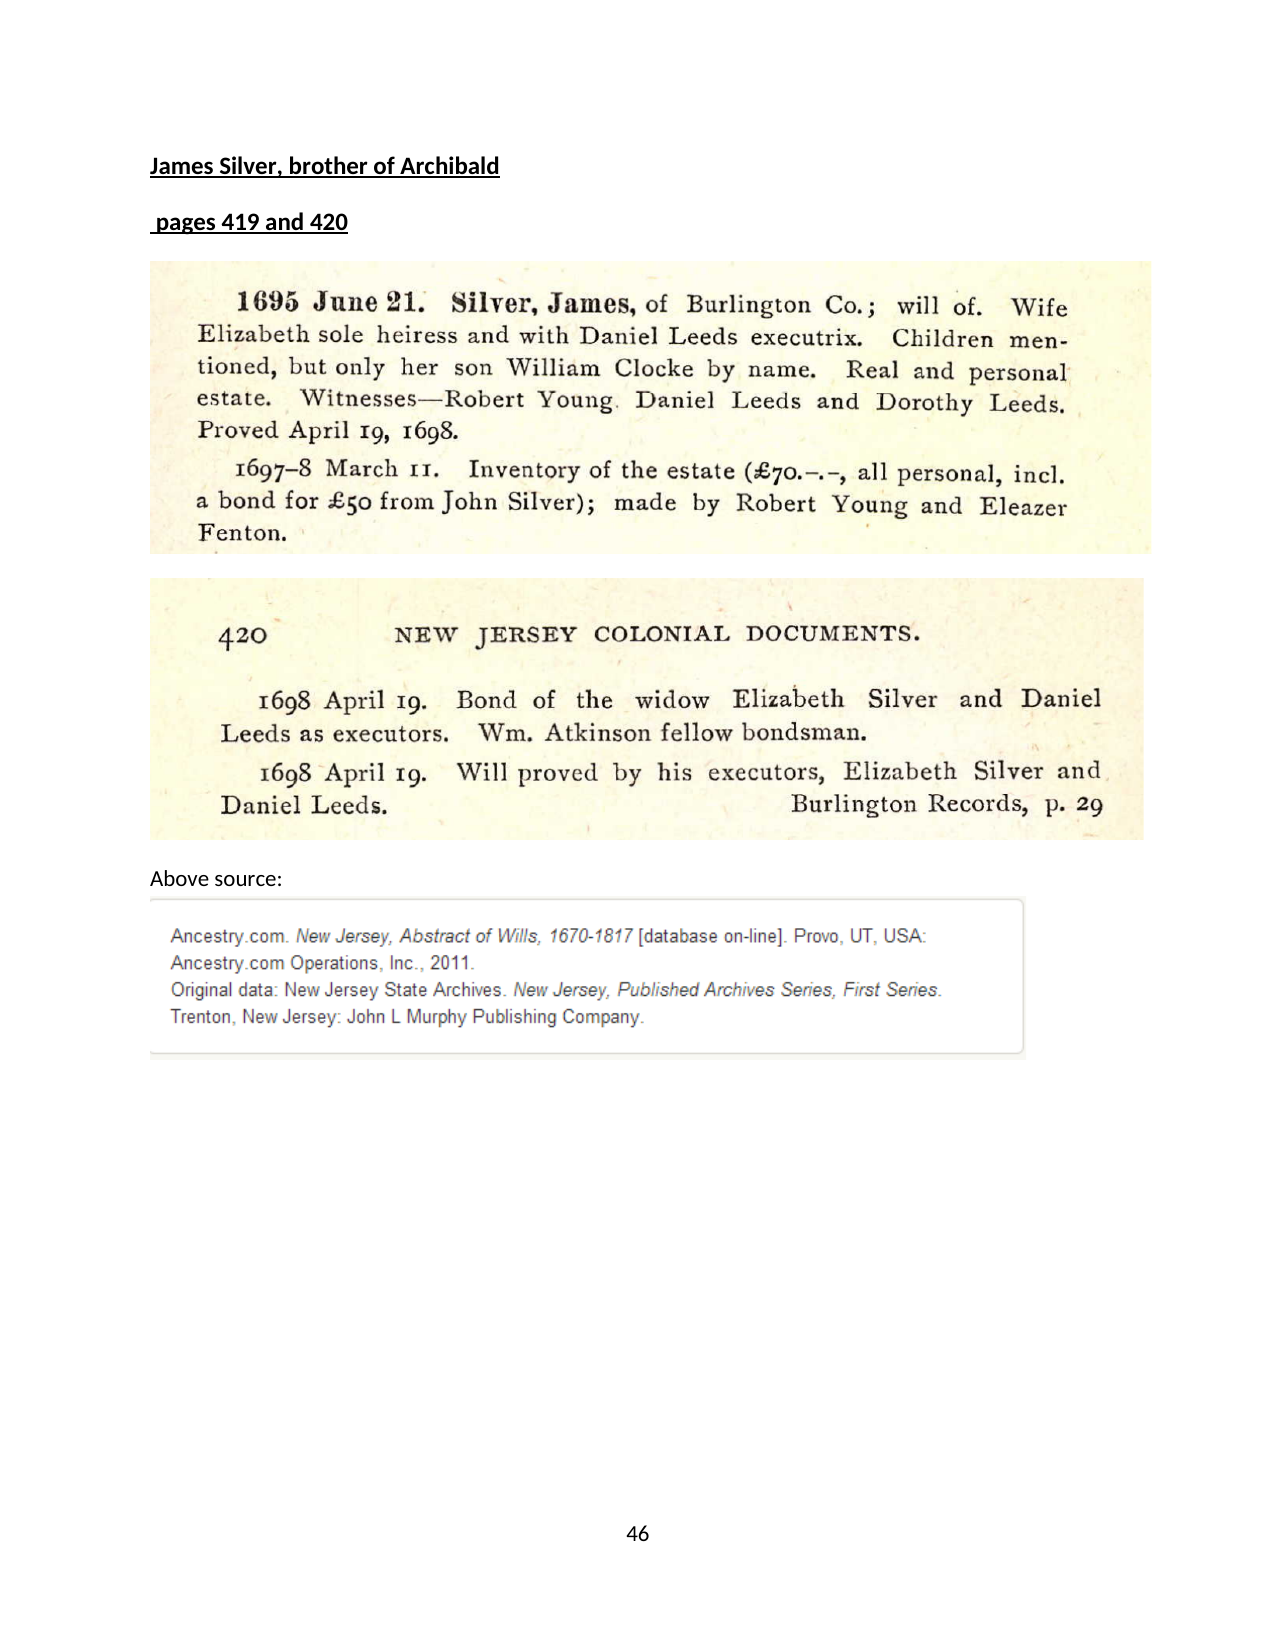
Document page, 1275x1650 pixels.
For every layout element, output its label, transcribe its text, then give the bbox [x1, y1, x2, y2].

text pages 419 and 420 [150, 206, 1125, 236]
picture [150, 578, 1144, 840]
picture [150, 896, 1027, 1060]
picture [150, 261, 1152, 554]
text James Silver, brother of Archibald [150, 150, 1125, 181]
